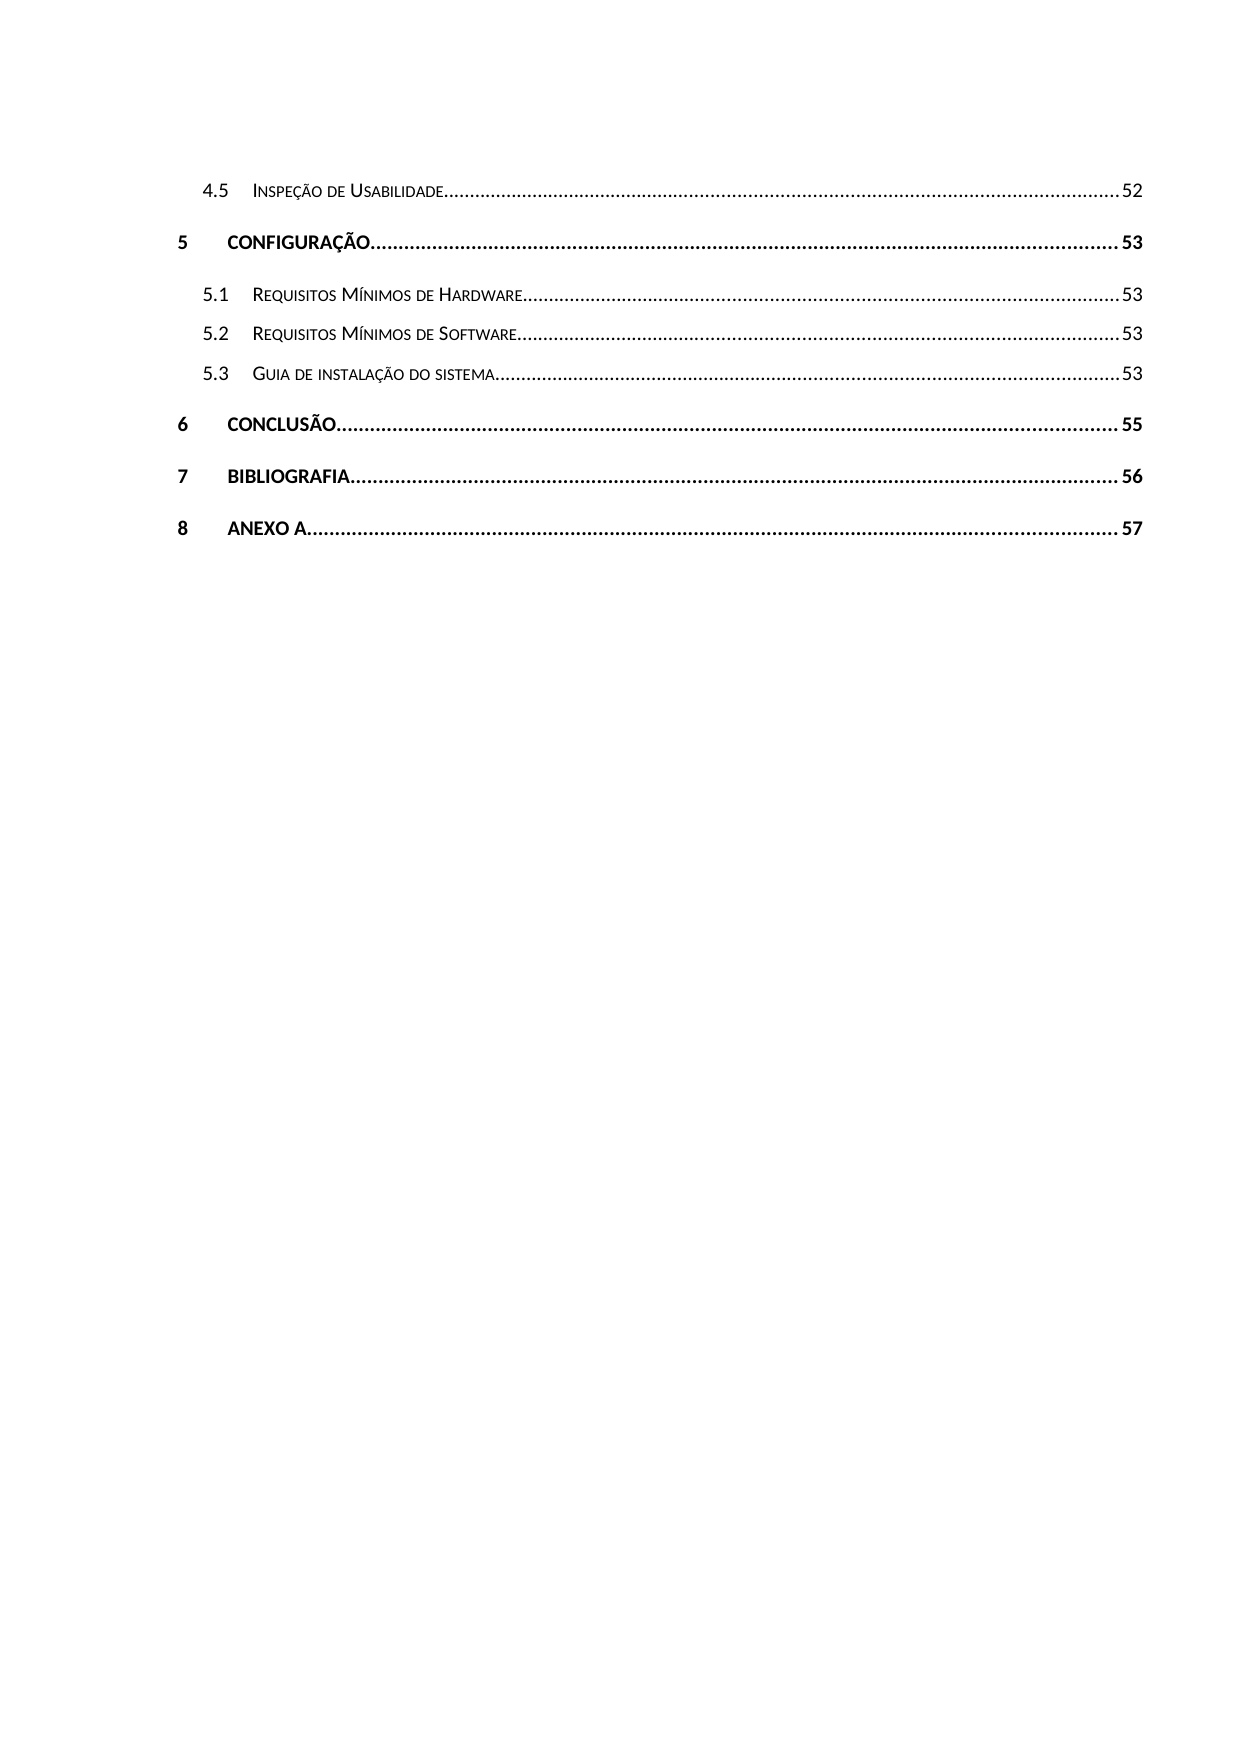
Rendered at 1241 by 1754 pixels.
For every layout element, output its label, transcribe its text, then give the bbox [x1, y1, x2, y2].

text 5 Configuração 53 [177, 229, 1144, 254]
text 5.2 Requisitos Mínimos de Software 53 [202, 320, 1144, 346]
text 5.1 Requisitos Mínimos de Hardware 53 [202, 281, 1144, 306]
text 7 Bibliografia 56 [177, 463, 1144, 489]
text 4.5 Inspeção de Usabilidade 52 [202, 177, 1144, 203]
text 8 Anexo A 57 [177, 515, 1144, 541]
text 6 Conclusão 55 [177, 412, 1144, 437]
text 5.3 Guia de instalação do sistema 53 [202, 360, 1144, 385]
